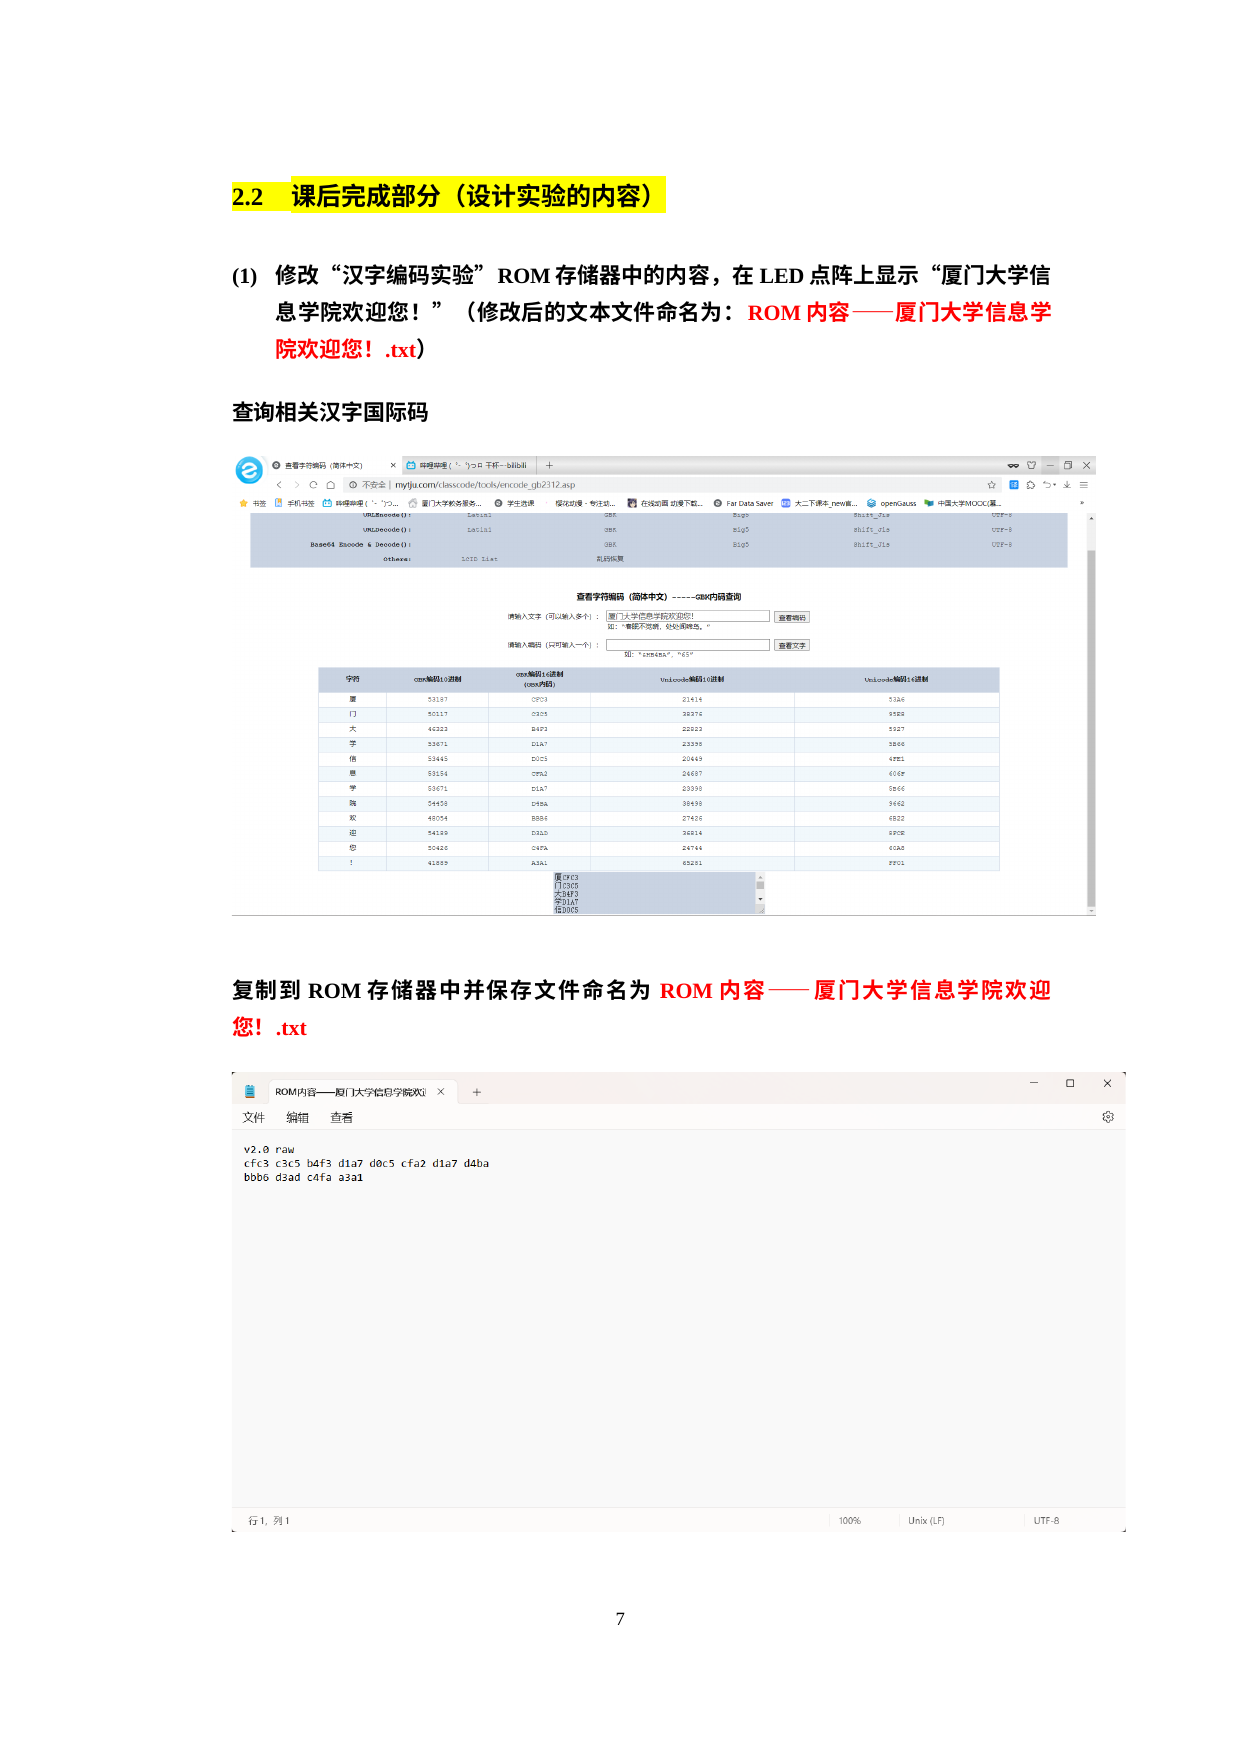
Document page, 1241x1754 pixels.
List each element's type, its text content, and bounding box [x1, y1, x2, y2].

list 复制到ROM存储器中并保存文件命名为ROM内容——厦门大学信息学院欢迎您！.txt [232, 973, 1053, 1042]
list 修改“汉字编码实验”ROM存储器中的内容，在LED点阵上显示“厦门大学信息学院欢迎您！”（修改后的文本文件命名为：ROM内容——厦门大学信息学院欢迎您！.txt） [232, 257, 1053, 364]
list 课后完成部分（设计实验的内容） [232, 162, 1053, 227]
list 查询相关汉字国际码 [232, 394, 1053, 427]
picture [231, 456, 1096, 916]
picture [231, 1072, 1126, 1532]
